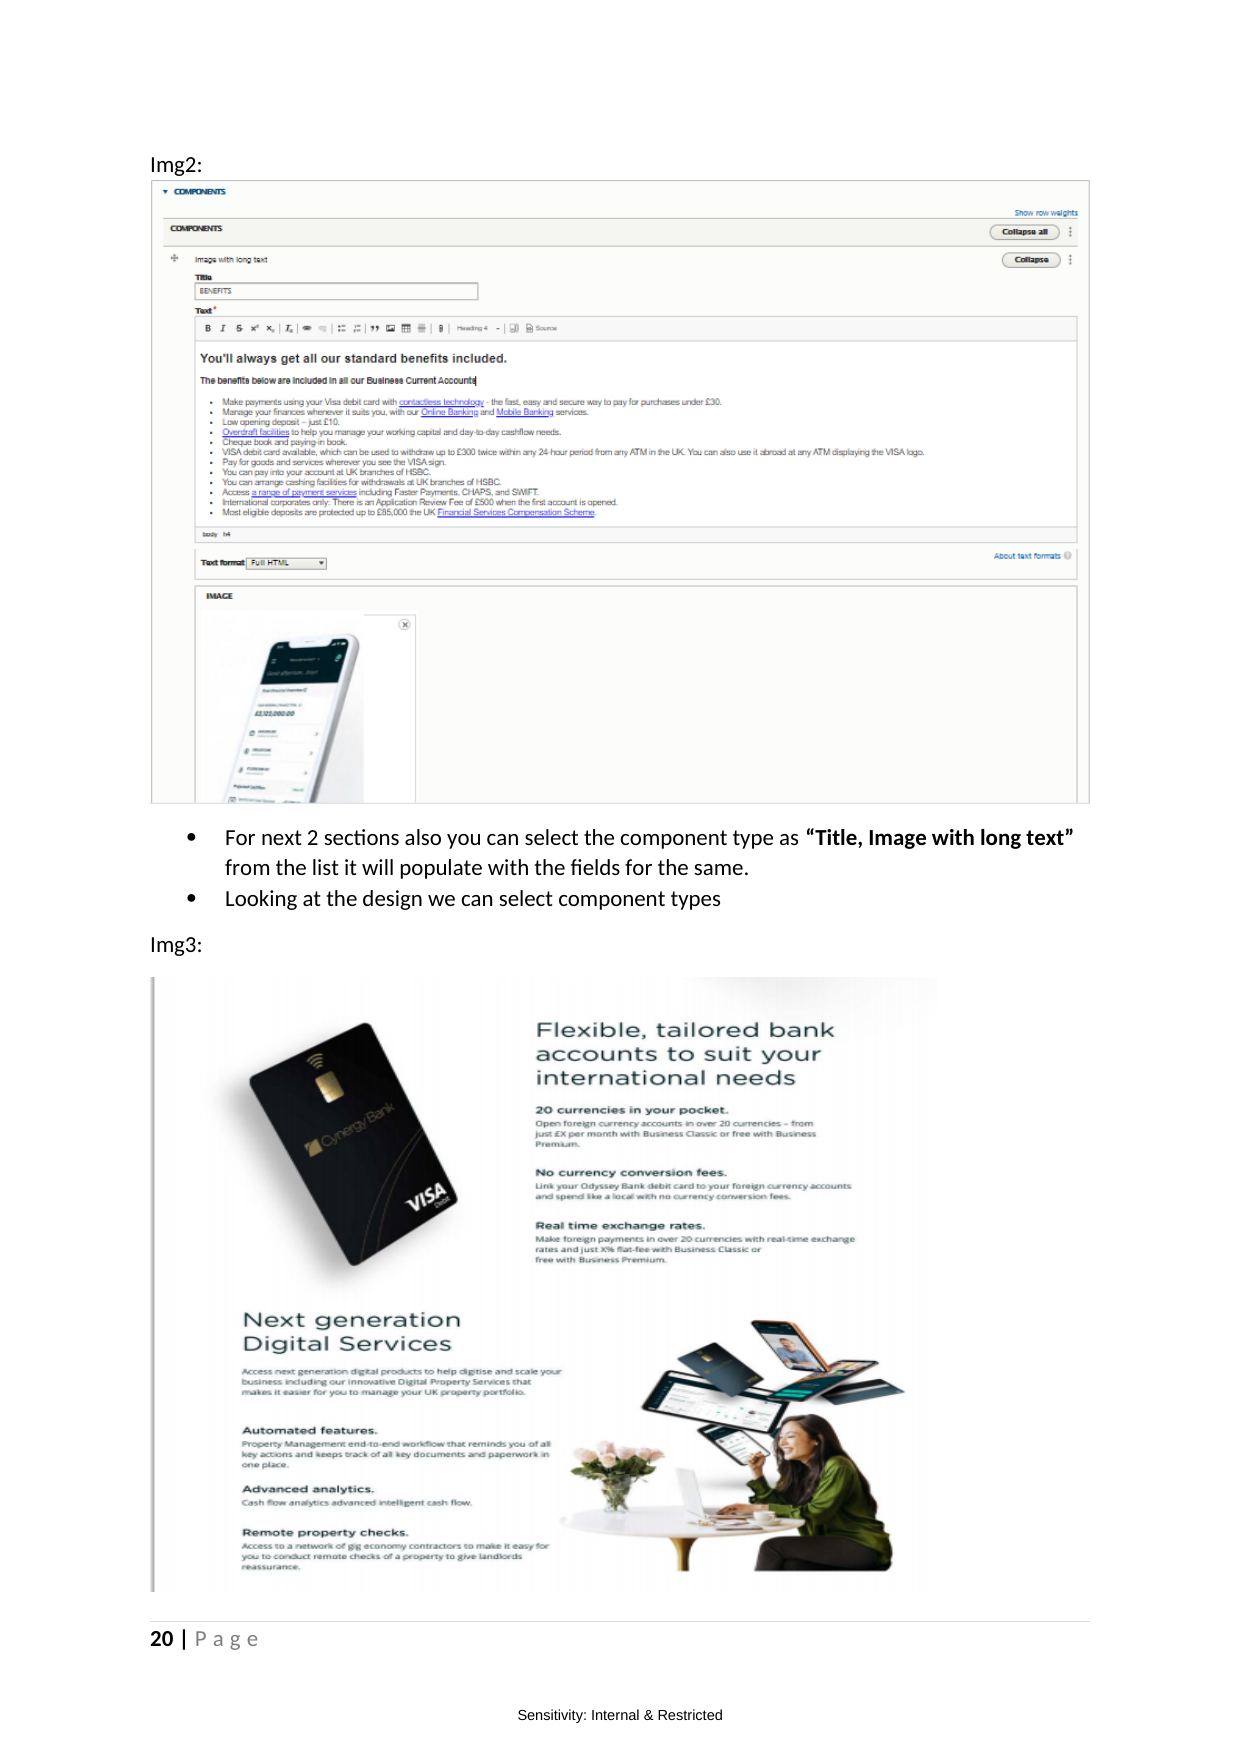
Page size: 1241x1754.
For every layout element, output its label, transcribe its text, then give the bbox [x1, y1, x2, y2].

text Img2: [150, 150, 1090, 180]
picture [150, 977, 938, 1592]
list For next 2 sections also you can select the component type as “Title, Image with long text” from the list it will populate with the fields for the same. [187, 823, 1090, 881]
text Img3: [150, 931, 1090, 958]
list Looking at the design we can select component types [187, 884, 1090, 912]
picture [150, 180, 1091, 805]
